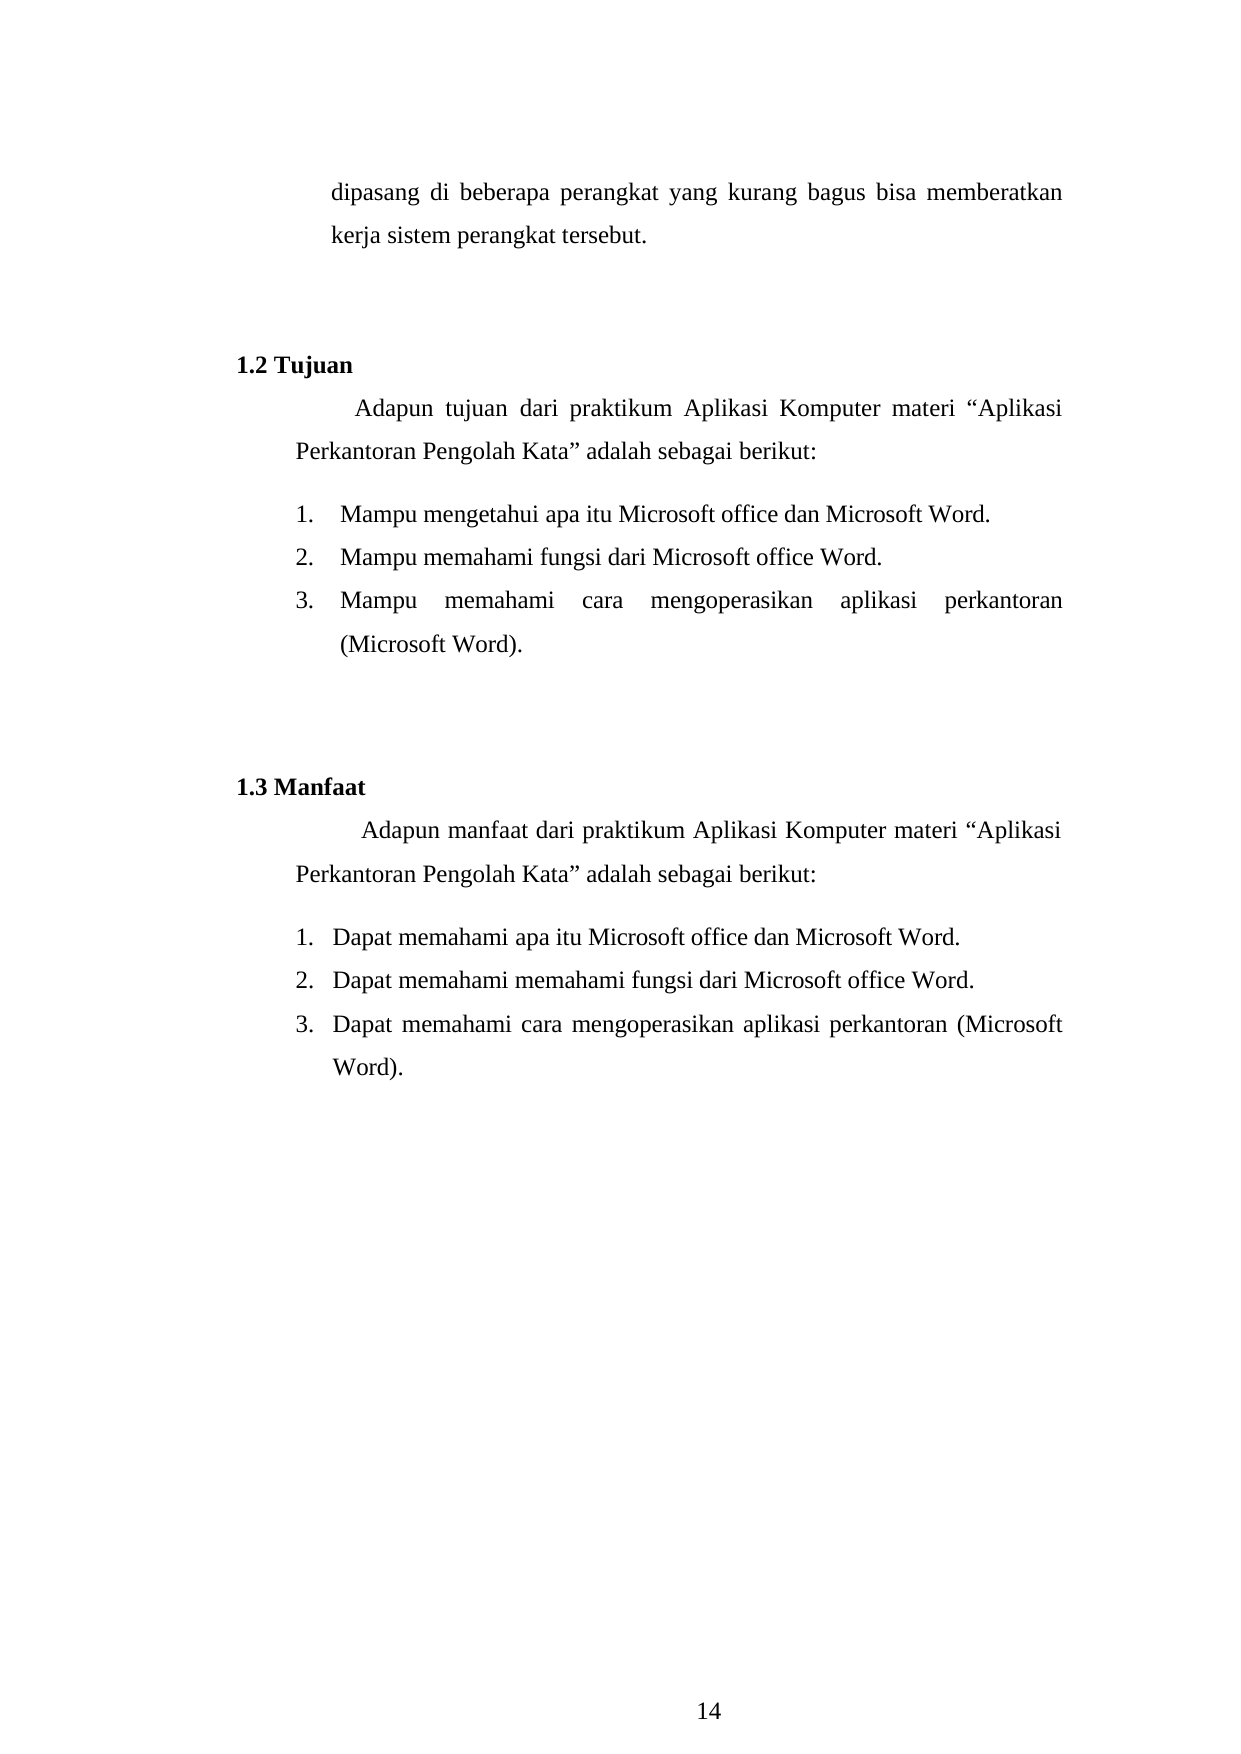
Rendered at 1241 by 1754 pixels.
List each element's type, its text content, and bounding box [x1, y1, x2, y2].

subtitle 1.3 Manfaat [236, 772, 1063, 801]
list Mampu memahami cara mengoperasikan aplikasi perkantoran (Microsoft Word). [295, 586, 1063, 657]
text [331, 177, 1063, 249]
list Dapat memahami memahami fungsi dari Microsoft office Word. [295, 966, 1063, 994]
list Mampu mengetahui apa itu Microsoft office dan Microsoft Word. [295, 499, 1063, 528]
subtitle 1.2 Tujuan [236, 350, 1063, 378]
text Adapun tujuan dari praktikum Aplikasi Komputer materi “Aplikasi Perkantoran Pengolah Kata” adalah sebagai berikut: [295, 393, 1063, 465]
list Dapat memahami cara mengoperasikan aplikasi perkantoran (Microsoft Word). [295, 1009, 1063, 1081]
text Adapun manfaat dari praktikum Aplikasi Komputer materi “Aplikasi Perkantoran Pengolah Kata” adalah sebagai berikut: [295, 816, 1063, 887]
list Mampu memahami fungsi dari Microsoft office Word. [295, 542, 1063, 571]
list Dapat memahami apa itu Microsoft office dan Microsoft Word. [295, 922, 1063, 951]
